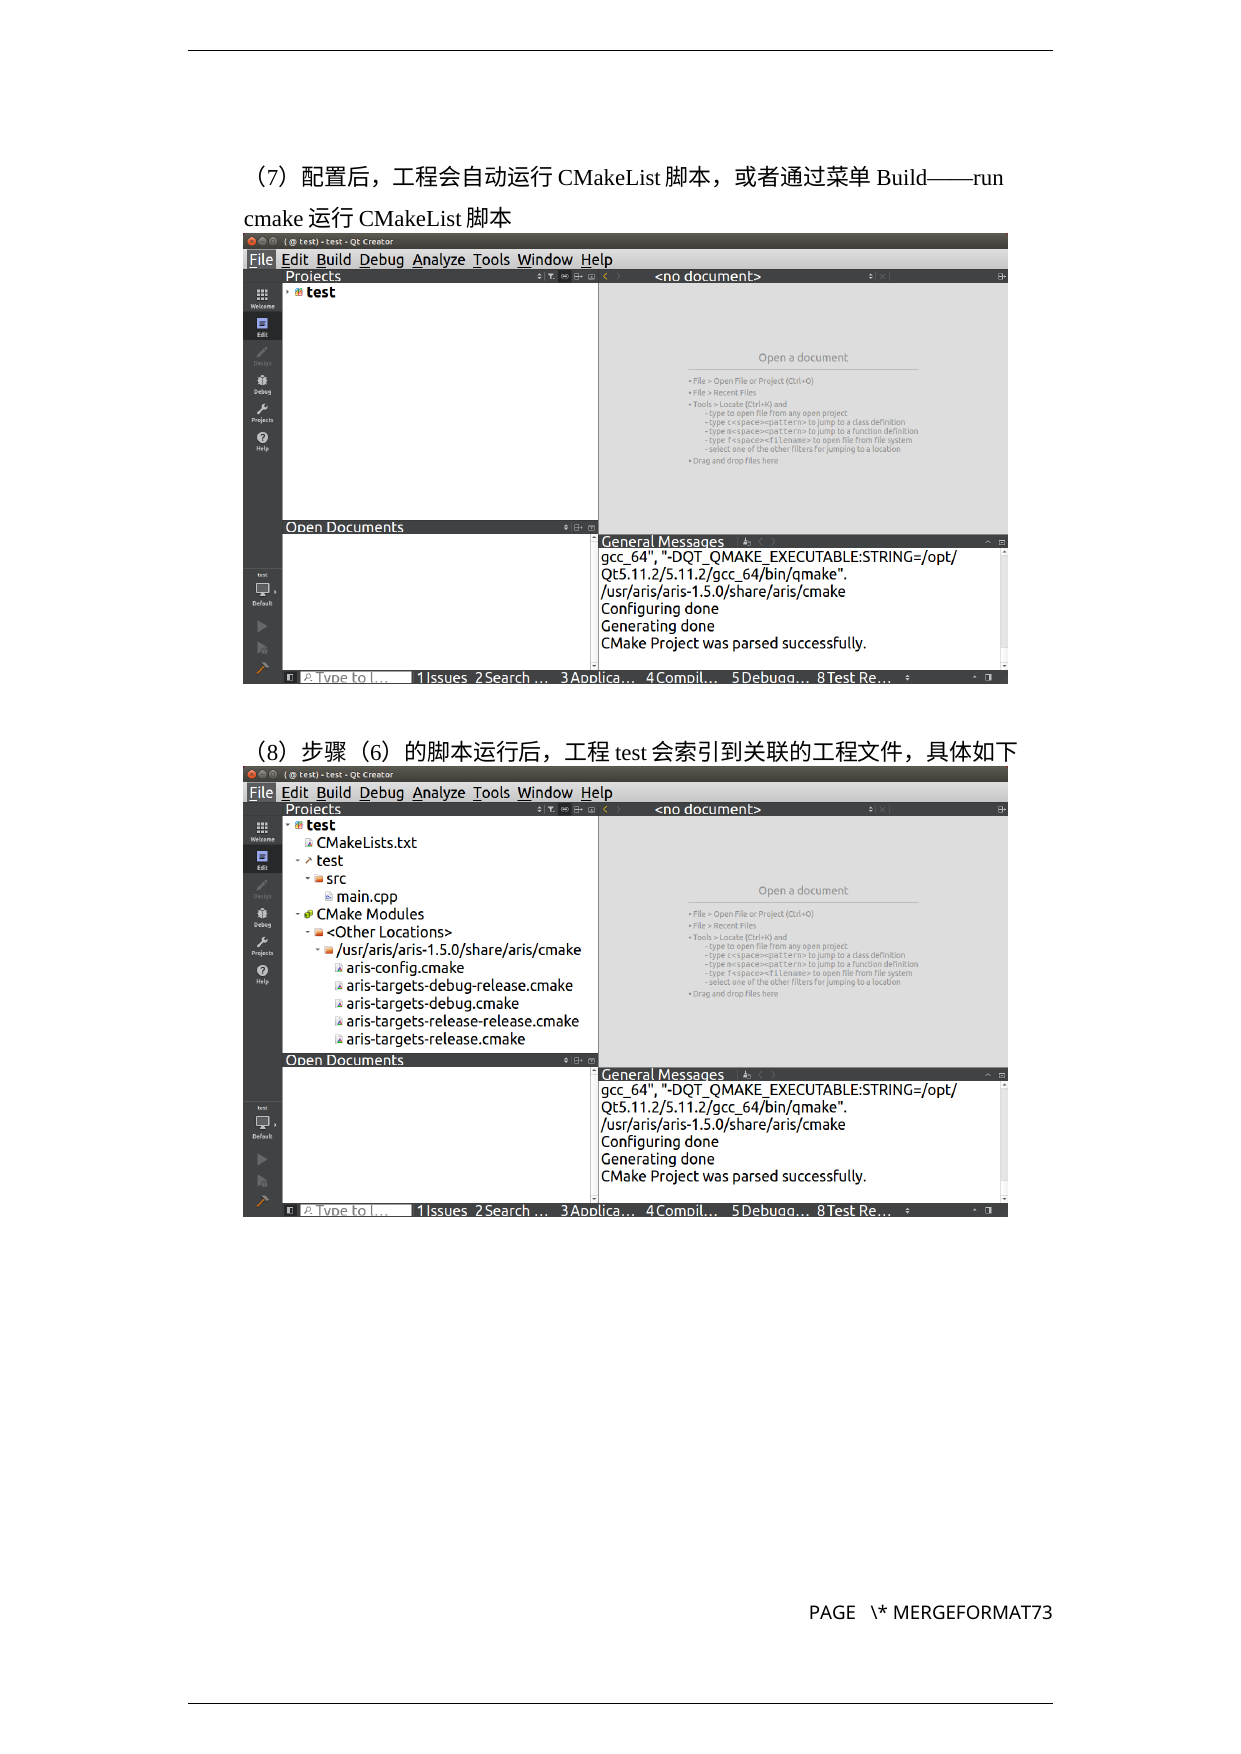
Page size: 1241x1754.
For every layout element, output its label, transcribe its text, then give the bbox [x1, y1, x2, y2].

text （8）步骤（6）的脚本运行后，工程test会索引到关联的工程文件，具体如下 [244, 725, 1053, 767]
picture [243, 233, 1008, 684]
picture [243, 766, 1008, 1217]
text （7）配置后，工程会自动运行CMakeList脚本，或者通过菜单Build——run cmake运行CMakeList脚本 [244, 150, 1053, 233]
